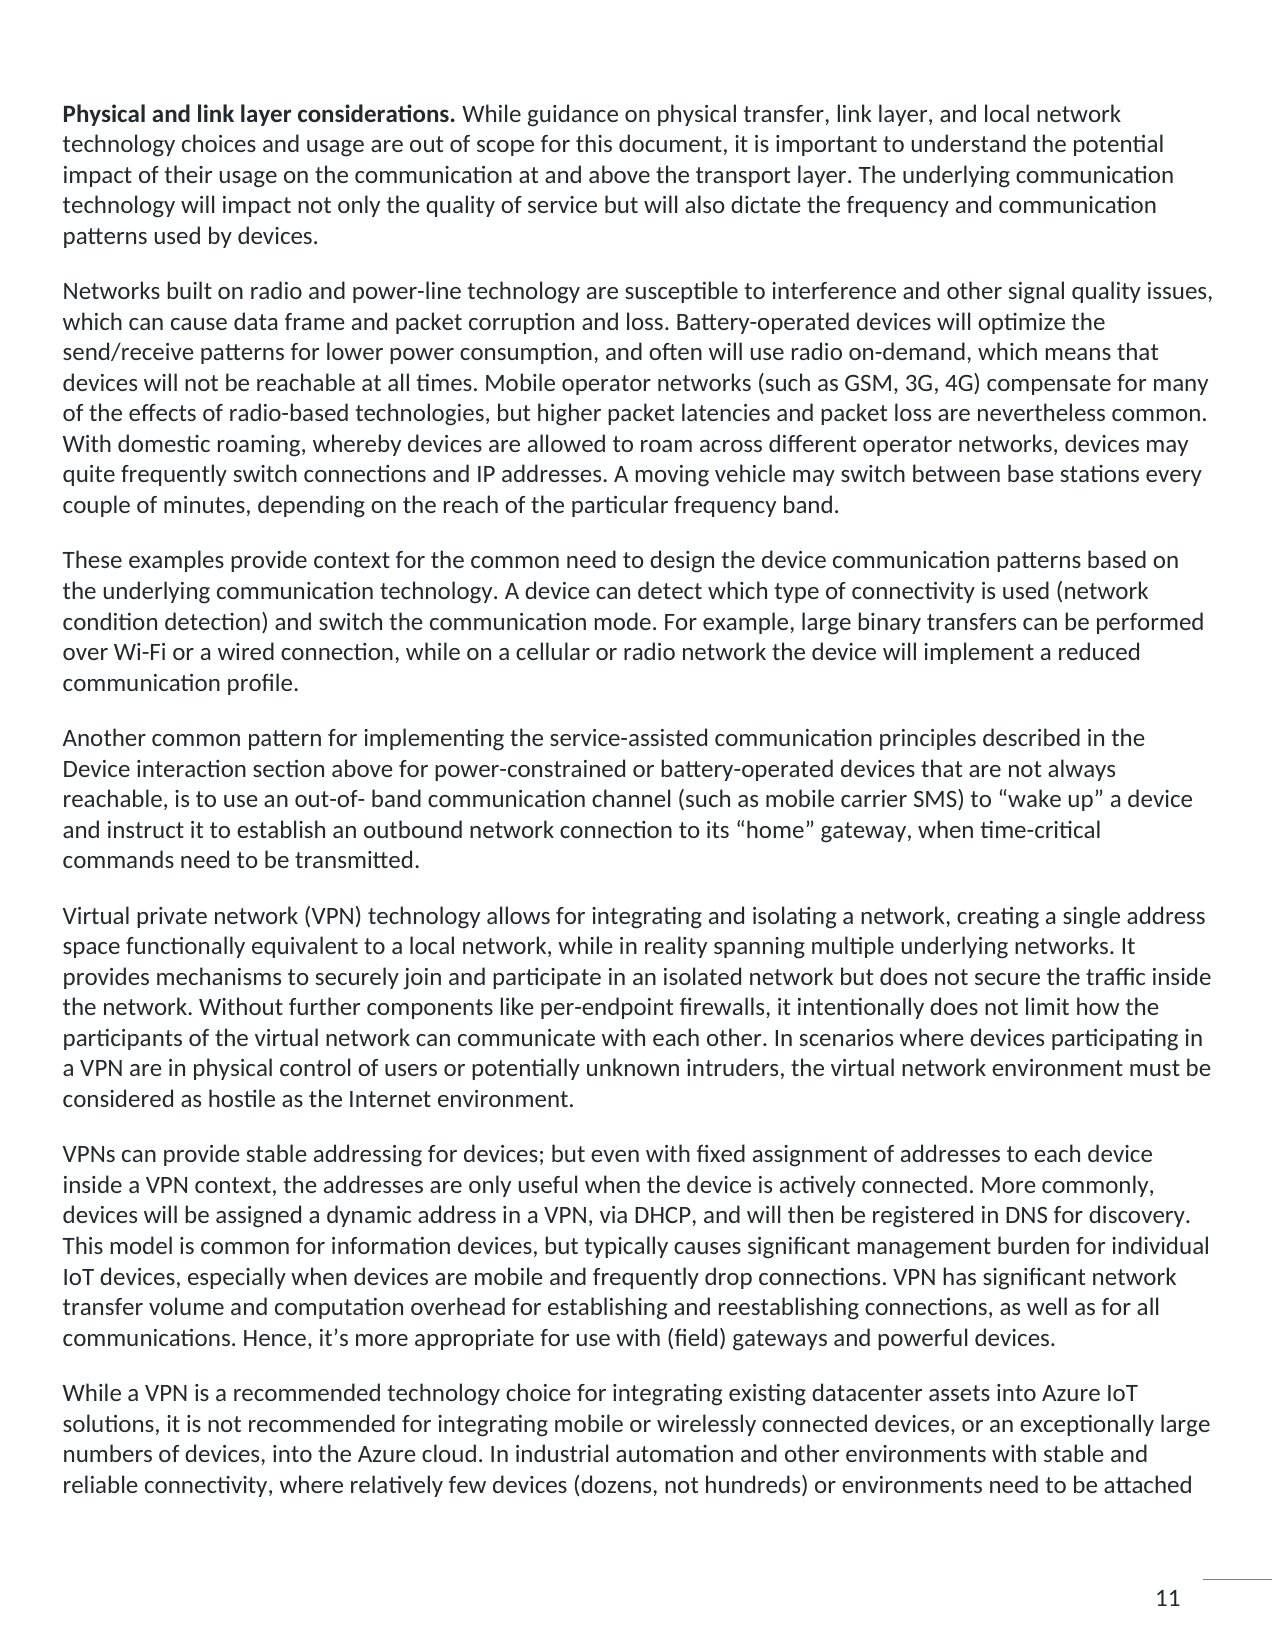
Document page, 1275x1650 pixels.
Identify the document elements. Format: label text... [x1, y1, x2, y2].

text Another common pattern for implementing the service-assisted communication principles described in the Device interaction section above for power-constrained or battery-operated devices that are not always reachable, is to use an out-of- band communication channel (such as mobile carrier SMS) to “wake up” a device and instruct it to establish an outbound network connection to its “home” gateway, when time-critical commands need to be transmitted. [62, 722, 1219, 875]
text Networks built on radio and power-line technology are susceptible to interference and other signal quality issues, which can cause data frame and packet corruption and loss. Battery-operated devices will optimize the send/receive patterns for lower power consumption, and often will use radio on-demand, which means that devices will not be reachable at all times. Mobile operator networks (such as GSM, 3G, 4G) compensate for many of the effects of radio-based technologies, but higher packet latencies and packet loss are nevertheless common. With domestic roaming, whereby devices are allowed to roam across different operator networks, devices may quite frequently switch connections and IP addresses. A moving vehicle may switch between base stations every couple of minutes, depending on the reach of the particular frequency band. [62, 276, 1219, 520]
text These examples provide context for the common need to design the device communication patterns based on the underlying communication technology. A device can detect which type of connectivity is used (network condition detection) and switch the communication mode. For example, large binary transfers can be performed over Wi-Fi or a wired connection, while on a cellular or radio network the device will implement a reduced communication profile. [62, 545, 1219, 697]
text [62, 1377, 1219, 1499]
text Virtual private network (VPN) technology allows for integrating and isolating a network, creating a single address space functionally equivalent to a local network, while in reality spanning multiple underlying networks. It provides mechanisms to securely join and participate in an isolated network but does not secure the traffic inside the network. Without further components like per-endpoint firewalls, it intentionally does not limit how the participants of the virtual network can communicate with each other. In scenarios where devices participating in a VPN are in physical control of users or potentially unknown intruders, the virtual network environment must be considered as hostile as the Internet environment. [62, 900, 1219, 1113]
text VPNs can provide stable addressing for devices; but even with fixed assignment of addresses to each device inside a VPN context, the addresses are only useful when the device is actively connected. More commonly, devices will be assigned a dynamic address in a VPN, via DHCP, and will then be registered in DNS for discovery. This model is common for information devices, but typically causes significant management burden for individual IoT devices, especially when devices are mobile and frequently drop connections. VPN has significant network transfer volume and computation overhead for establishing and reestablishing connections, as well as for all communications. Hence, it’s more appropriate for use with (field) gateways and powerful devices. [62, 1138, 1219, 1352]
text Physical and link layer considerations. While guidance on physical transfer, link layer, and local network technology choices and usage are out of scope for this document, it is important to understand the potential impact of their usage on the communication at and above the transport layer. The underlying communication technology will impact not only the quality of service but will also dictate the frequency and communication patterns used by devices. [62, 98, 1219, 251]
